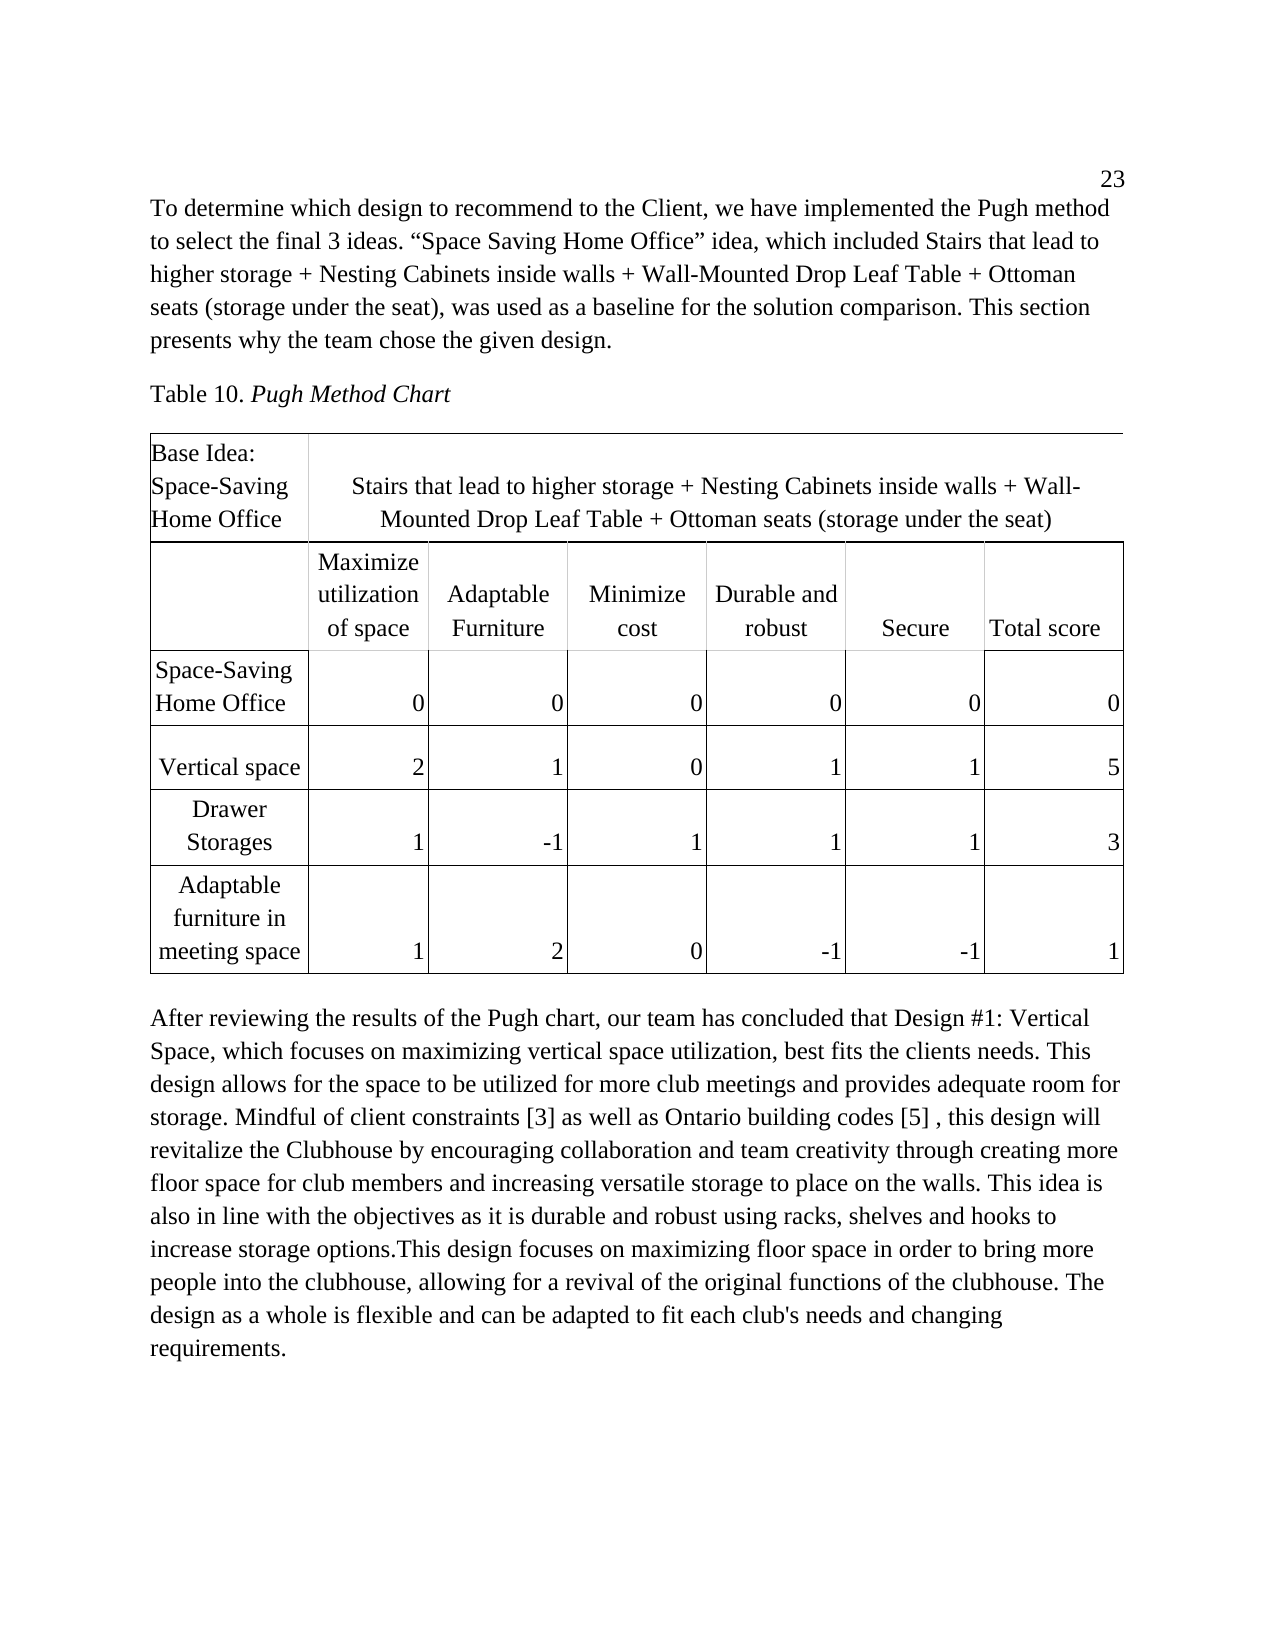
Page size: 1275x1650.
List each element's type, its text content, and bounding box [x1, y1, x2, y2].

table_cell [151, 543, 308, 650]
text To determine which design to recommend to the Client, we have implemented the Pugh method to select the final 3 ideas. “Space Saving Home Office” idea, which included Stairs that lead to higher storage + Nesting Cabinets inside walls + Wall-Mounted Drop Leaf Table + Ottoman seats (storage under the seat), was used as a baseline for the solution comparison. This section presents why the team chose the given design. [150, 193, 1125, 354]
table_cell 0 [846, 651, 984, 725]
table_cell Vertical space [151, 726, 308, 789]
text Table 10. Pugh Method Chart [150, 379, 1125, 408]
table_cell 5 [985, 726, 1123, 789]
table_cell 2 [429, 866, 567, 973]
table_cell 1 [707, 790, 845, 865]
table_cell 0 [568, 651, 706, 725]
table_cell 0 [309, 651, 428, 725]
table_cell -1 [846, 866, 984, 973]
table_cell 0 [707, 651, 845, 725]
table_cell 1 [985, 866, 1123, 973]
table_cell 1 [707, 726, 845, 789]
table_cell 1 [429, 726, 567, 789]
table_cell Total score [985, 543, 1123, 650]
table_cell 2 [309, 726, 428, 789]
table_cell Space-Saving Home Office [151, 651, 308, 725]
table_header Base Idea: Space-Saving Home Office [151, 434, 308, 541]
table_cell Minimize cost [568, 543, 706, 650]
table_cell Durable and robust [707, 543, 845, 650]
table_cell 3 [985, 790, 1123, 865]
table_cell 0 [568, 866, 706, 973]
table_cell 0 [985, 651, 1123, 725]
table_cell Secure [846, 543, 984, 650]
table_cell -1 [707, 866, 845, 973]
table_cell 0 [568, 726, 706, 789]
table_cell Maximize utilization of space [309, 543, 428, 650]
table_cell -1 [429, 790, 567, 865]
table_cell Drawer Storages [151, 790, 308, 865]
table_cell 1 [568, 790, 706, 865]
table_cell 1 [309, 790, 428, 865]
table_cell Adaptable furniture in meeting space [151, 866, 308, 973]
table_cell 1 [846, 726, 984, 789]
table_cell 0 [429, 651, 567, 725]
table_cell 1 [309, 866, 428, 973]
table_cell Adaptable Furniture [429, 543, 567, 650]
text After reviewing the results of the Pugh chart, our team has concluded that Design #1: Vertical Space, which focuses on maximizing vertical space utilization, best fits the clients needs. This design allows for the space to be utilized for more club meetings and provides adequate room for storage. Mindful of client constraints [3] as well as Ontario building codes [5] , this design will revitalize the Clubhouse by encouraging collaboration and team creativity through creating more floor space for club members and increasing versatile storage to place on the walls. This idea is also in line with the objectives as it is durable and robust using racks, shelves and hooks to increase storage options.This design focuses on maximizing floor space in order to bring more people into the clubhouse, allowing for a revival of the original functions of the clubhouse. The design as a whole is flexible and can be adapted to fit each club's needs and changing requirements. [150, 1003, 1125, 1362]
table_header Stairs that lead to higher storage + Nesting Cabinets inside walls + Wall-Mounted Drop Leaf Table + Ottoman seats (storage under the seat) [309, 434, 1123, 541]
table_cell 1 [846, 790, 984, 865]
